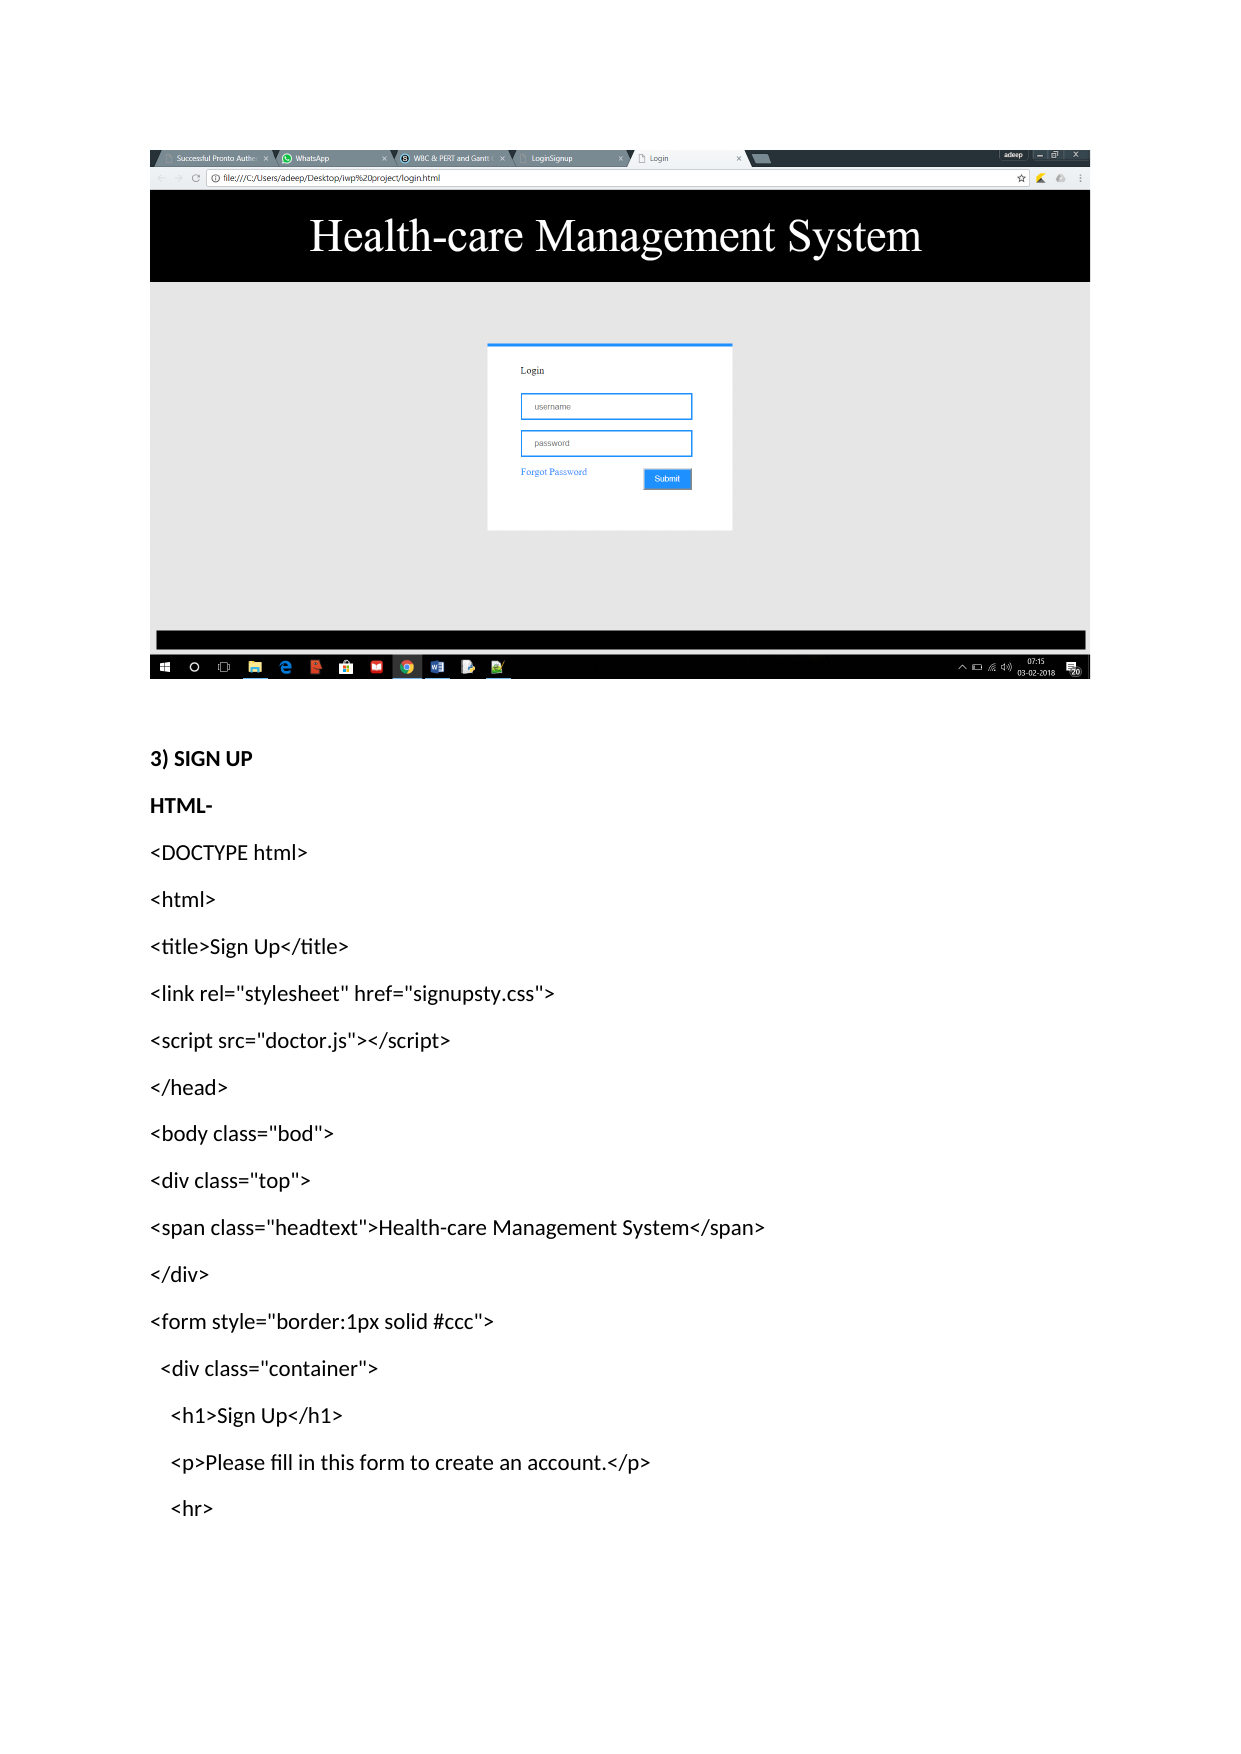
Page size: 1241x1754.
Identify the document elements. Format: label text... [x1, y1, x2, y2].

text </div> [150, 1260, 1090, 1288]
picture [150, 150, 1091, 679]
text <title>Sign Up</title> [150, 932, 1090, 960]
text <DOCTYPE html> [150, 838, 1090, 866]
text <script src="doctor.js"></script> [150, 1026, 1090, 1054]
text <h1>Sign Up</h1> [150, 1401, 1090, 1429]
text <html> [150, 885, 1090, 913]
text HTML- [150, 791, 1090, 819]
text <div class="top"> [150, 1166, 1090, 1194]
text <span class="headtext">Health-care Management System</span> [150, 1213, 1090, 1241]
text <div class="container"> [150, 1354, 1090, 1382]
text <link rel="stylesheet" href="signupsty.css"> [150, 979, 1090, 1007]
text <form style="border:1px solid #ccc"> [150, 1307, 1090, 1335]
text <p>Please fill in this form to create an account.</p> [150, 1448, 1090, 1476]
text <hr> [150, 1494, 1090, 1523]
text </head> [150, 1073, 1090, 1101]
text 3) SIGN UP [150, 744, 1090, 773]
text <body class="bod"> [150, 1119, 1090, 1148]
